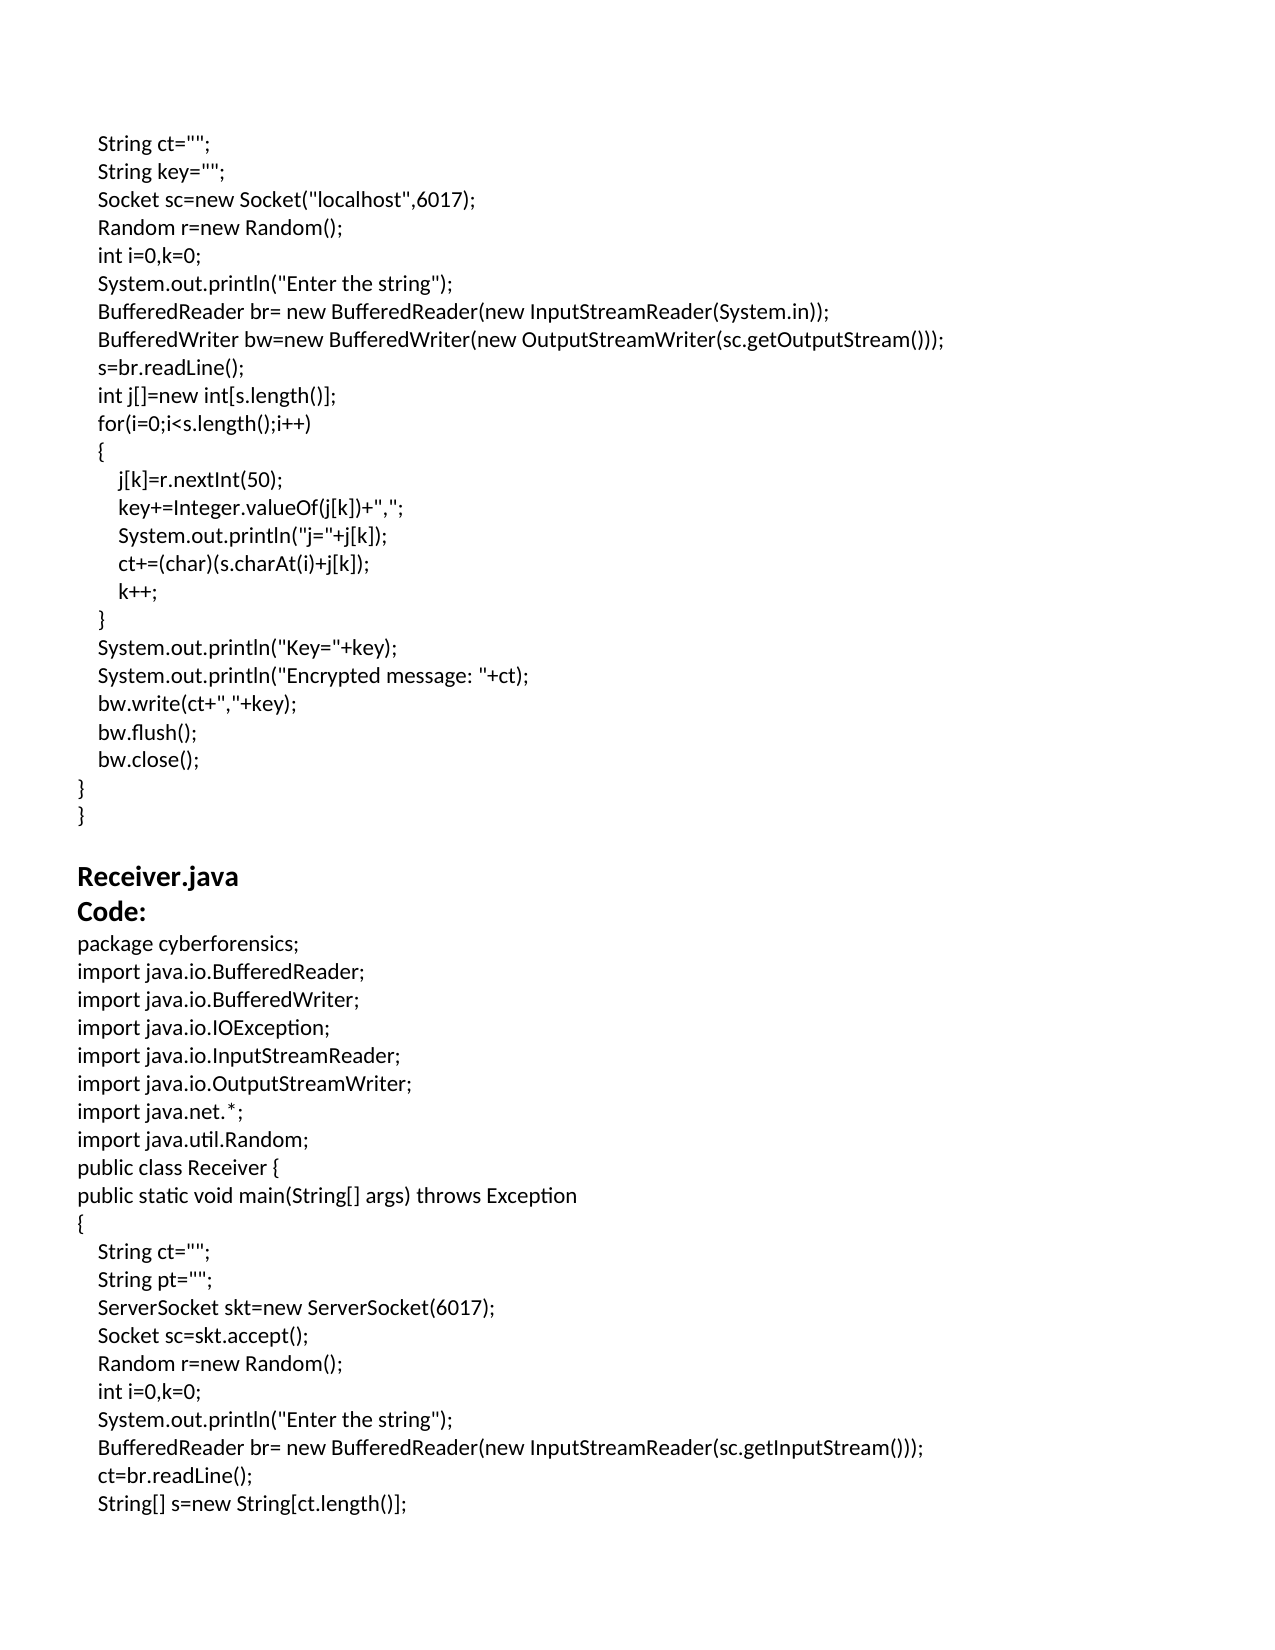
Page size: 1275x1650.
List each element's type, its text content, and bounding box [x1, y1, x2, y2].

text public class Receiver { [77, 1153, 1194, 1181]
text BufferedReader br= new BufferedReader(new InputStreamReader(System.in)); [77, 297, 1194, 325]
text String ct=""; [77, 1237, 1194, 1265]
text key+=Integer.valueOf(j[k])+","; [77, 493, 1194, 521]
text BufferedWriter bw=new BufferedWriter(new OutputStreamWriter(sc.getOutputStream())); [77, 325, 1194, 353]
text String[] s=new String[ct.length()]; [77, 1489, 1194, 1517]
text Socket sc=new Socket("localhost",6017); [77, 185, 1194, 213]
text import java.net.*; [77, 1097, 1194, 1125]
text System.out.println("j="+j[k]); [77, 521, 1194, 549]
text System.out.println("Encrypted message: "+ct); [77, 662, 1194, 689]
text } [77, 774, 1194, 802]
text System.out.println("Enter the string"); [77, 269, 1194, 297]
text ct=br.readLine(); [77, 1461, 1194, 1489]
text String key=""; [77, 157, 1194, 185]
text { [77, 1209, 1194, 1237]
text bw.flush(); [77, 718, 1194, 746]
text import java.io.InputStreamReader; [77, 1041, 1194, 1069]
text import java.io.BufferedReader; [77, 957, 1194, 985]
text Receiver.java [77, 858, 1194, 893]
text BufferedReader br= new BufferedReader(new InputStreamReader(sc.getInputStream())); [77, 1433, 1194, 1461]
text ServerSocket skt=new ServerSocket(6017); [77, 1293, 1194, 1321]
text import java.io.IOException; [77, 1013, 1194, 1041]
text Code: [77, 893, 1194, 929]
text { [77, 437, 1194, 465]
text Random r=new Random(); [77, 1349, 1194, 1377]
text k++; [77, 577, 1194, 606]
text import java.util.Random; [77, 1125, 1194, 1153]
text int i=0,k=0; [77, 241, 1194, 269]
text bw.close(); [77, 746, 1194, 774]
text import java.io.BufferedWriter; [77, 985, 1194, 1013]
text System.out.println("Key="+key); [77, 633, 1194, 662]
text j[k]=r.nextInt(50); [77, 465, 1194, 493]
text } [77, 802, 1194, 830]
text int i=0,k=0; [77, 1377, 1194, 1405]
text Socket sc=skt.accept(); [77, 1321, 1194, 1349]
text package cyberforensics; [77, 929, 1194, 957]
text for(i=0;i<s.length();i++) [77, 409, 1194, 437]
text Random r=new Random(); [77, 213, 1194, 241]
text int j[]=new int[s.length()]; [77, 381, 1194, 409]
text } [77, 606, 1194, 633]
text public static void main(String[] args) throws Exception [77, 1181, 1194, 1209]
text bw.write(ct+","+key); [77, 689, 1194, 718]
text String ct=""; [77, 129, 1194, 157]
text ct+=(char)(s.charAt(i)+j[k]); [77, 549, 1194, 577]
text s=br.readLine(); [77, 353, 1194, 381]
text String pt=""; [77, 1265, 1194, 1293]
text import java.io.OutputStreamWriter; [77, 1069, 1194, 1097]
text System.out.println("Enter the string"); [77, 1405, 1194, 1433]
